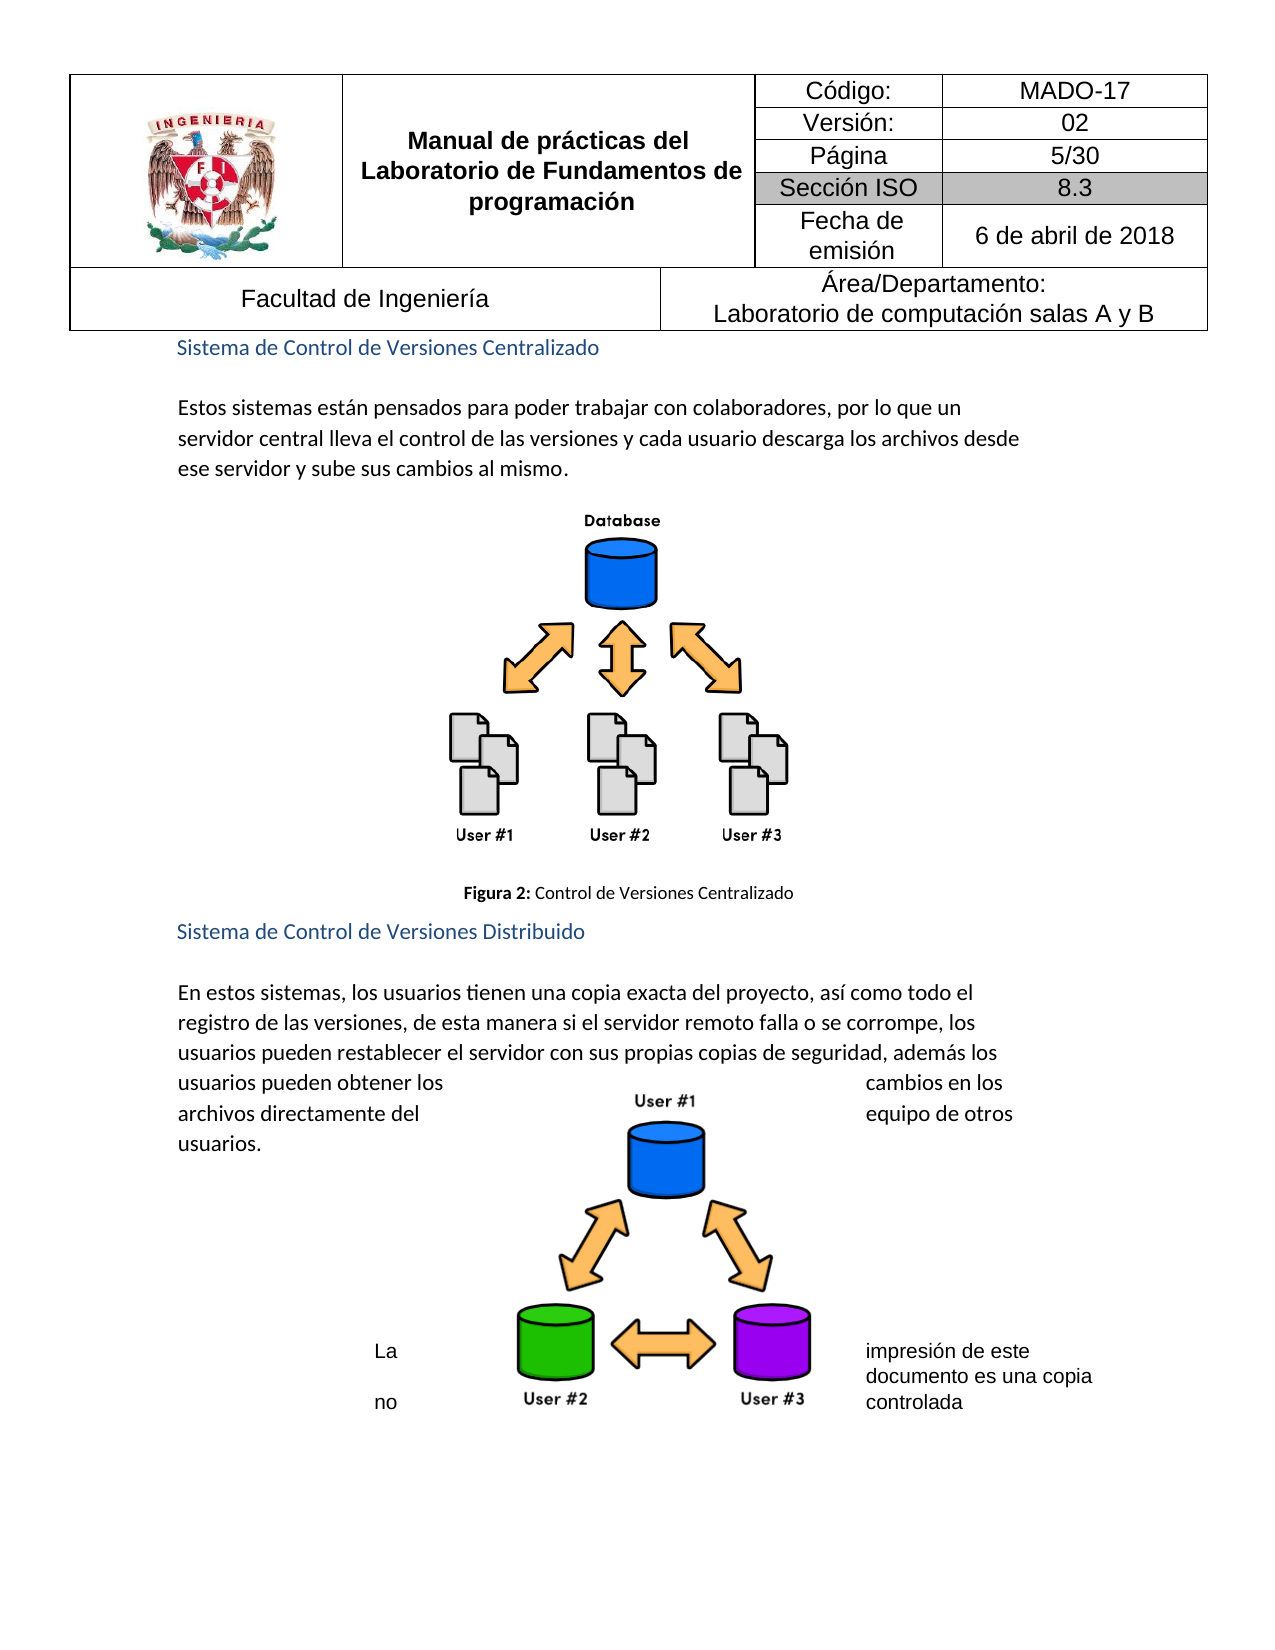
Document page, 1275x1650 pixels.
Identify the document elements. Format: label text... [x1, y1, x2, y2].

text Estos sistemas están pensados para poder trabajar con colaboradores, por lo que un servidor central lleva el control de las versiones y cada usuario descarga los archivos desde ese servidor y sube sus cambios al mismo. [178, 393, 1038, 482]
text Sistema de Control de Versiones Centralizado [177, 148, 342, 267]
text La impresión de este documento es una copia no controlada [374, 1339, 481, 1414]
text Sistema de Control de Versiones Centralizado [943, 148, 1098, 172]
picture [420, 500, 819, 860]
picture [142, 107, 281, 265]
text Sistema de Control de Versiones Distribuido [177, 917, 1098, 945]
text Sistema de Control de Versiones Centralizado [343, 148, 754, 267]
text Sistema de Control de Versiones Centralizado [661, 268, 1098, 330]
text Sistema de Control de Versiones Centralizado [177, 268, 660, 330]
text Figura 2: Control de Versiones Centralizado [176, 881, 1098, 904]
picture [481, 1075, 847, 1426]
text La impresión de este documento es una copia no controlada [847, 1339, 1098, 1414]
text En estos sistemas, los usuarios tienen una copia exacta del proyecto, así como todo el registro de las versiones, de esta manera si el servidor remoto falla o se corrompe, los usuarios pueden restablecer el servidor con sus propias copias de seguridad, además los usuarios pueden obtener los cambios en los archivos directamente del equipo de otros usuarios. [178, 978, 1038, 1157]
text Sistema de Control de Versiones Centralizado [943, 205, 1098, 267]
text Sistema de Control de Versiones Centralizado [756, 205, 942, 267]
text Sistema de Control de Versiones Centralizado [756, 148, 942, 172]
text Sistema de Control de Versiones Centralizado [177, 331, 1098, 361]
